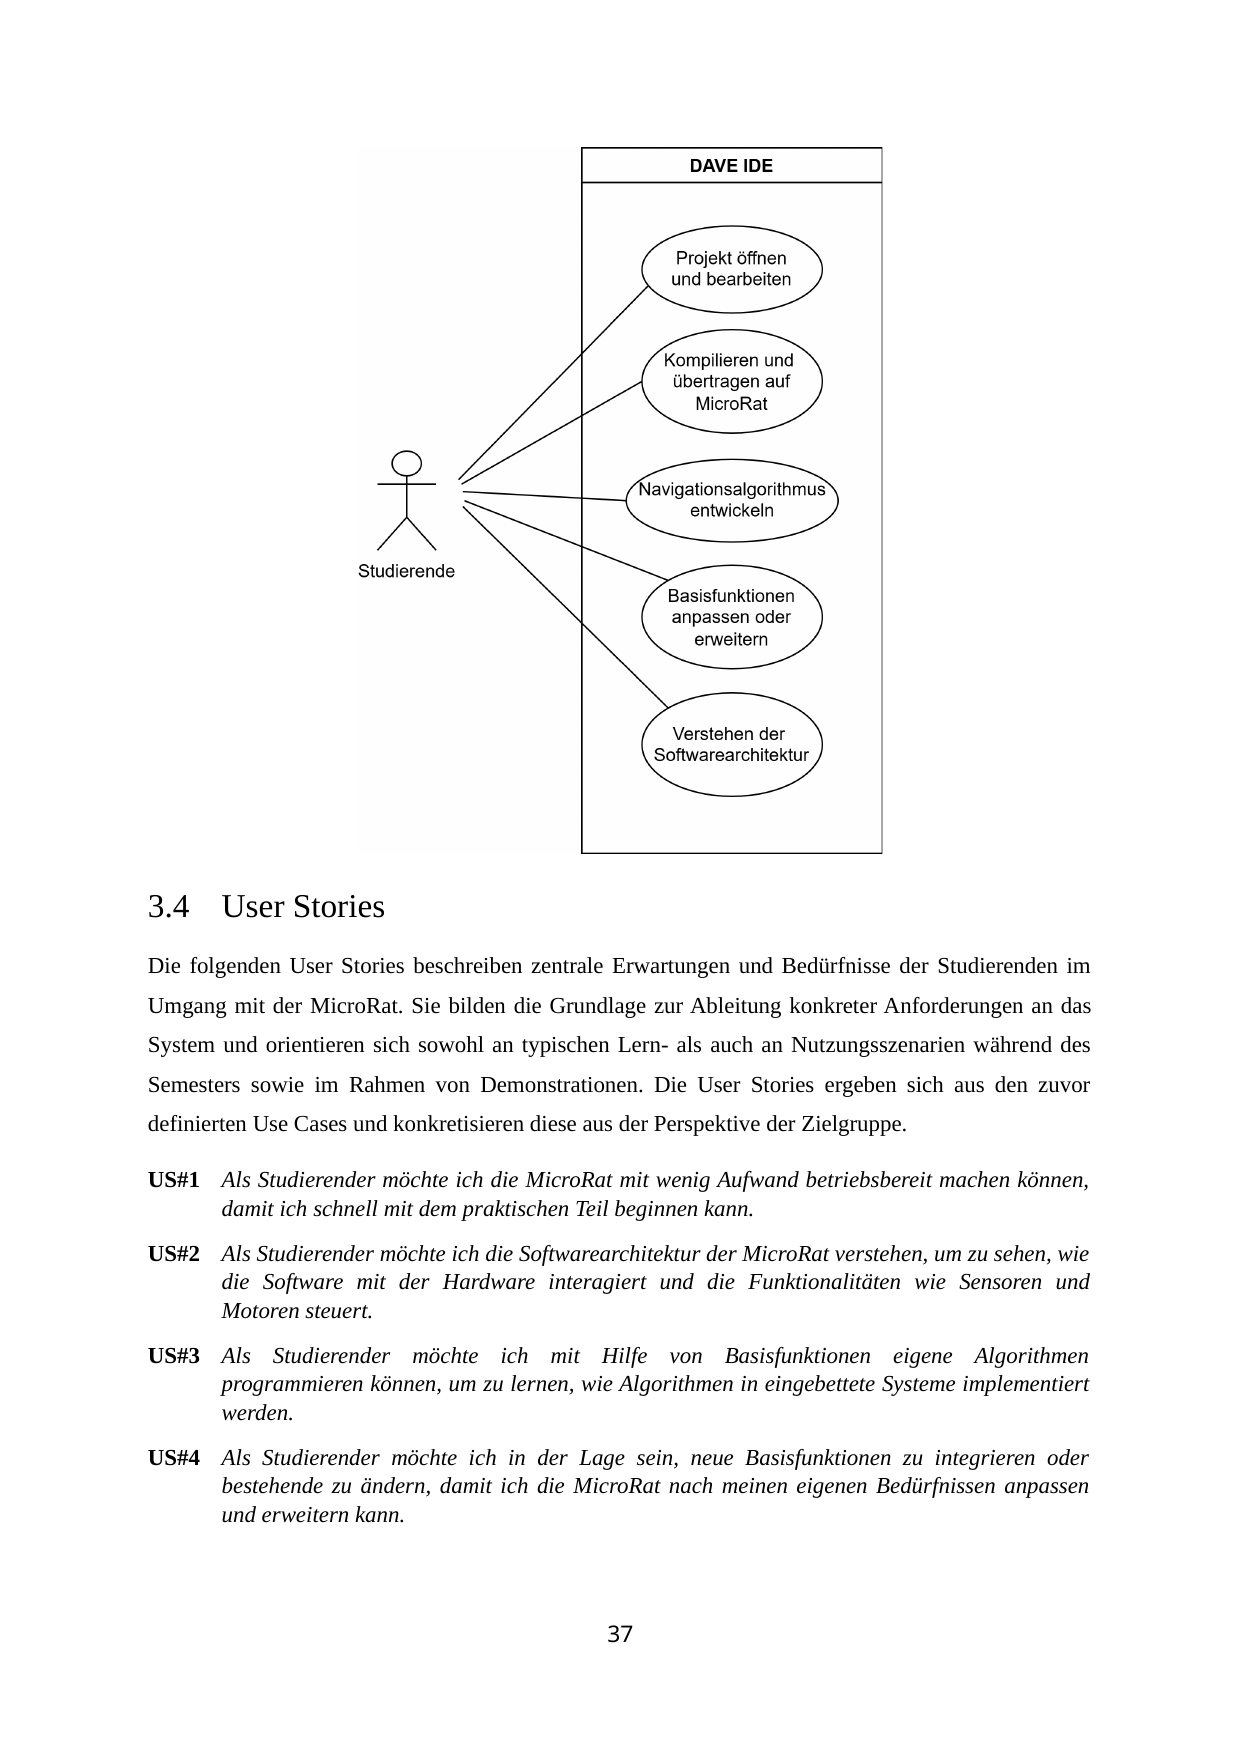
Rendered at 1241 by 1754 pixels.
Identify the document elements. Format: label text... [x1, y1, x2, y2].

picture [357, 147, 883, 854]
subtitle 3.4 User Stories [148, 886, 1093, 925]
text Die folgenden User Stories beschreiben zentrale Erwartungen und Bedürfnisse der Studierenden im Umgang mit der MicroRat. Sie bilden die Grundlage zur Ableitung konkreter Anforderungen an das System und orientieren sich sowohl an typischen Lern- als auch an Nutzungsszenarien während des Semesters sowie im Rahmen von Demonstrationen. Die User Stories ergeben sich aus den zuvor definierten Use Cases und konkretisieren diese aus der Perspektive der Zielgruppe. [148, 952, 1093, 1136]
text US#2 Als Studierender möchte ich die Softwarearchitektur der MicroRat verstehen, um zu sehen, wie die Software mit der Hardware interagiert und die Funktionalitäten wie Sensoren und Motoren steuert. [148, 1240, 1093, 1323]
text US#1 Als Studierender möchte ich die MicroRat mit wenig Aufwand betriebsbereit machen können, damit ich schnell mit dem praktischen Teil beginnen kann. [148, 1166, 1093, 1221]
text US#4 Als Studierender möchte ich in der Lage sein, neue Basisfunktionen zu integrieren oder bestehende zu ändern, damit ich die MicroRat nach meinen eigenen Bedürfnissen anpassen und erweitern kann. [148, 1444, 1093, 1527]
text US#3 Als Studierender möchte ich mit Hilfe von Basisfunktionen eigene Algorithmen programmieren können, um zu lernen, wie Algorithmen in eingebettete Systeme implementiert werden. [148, 1342, 1093, 1425]
